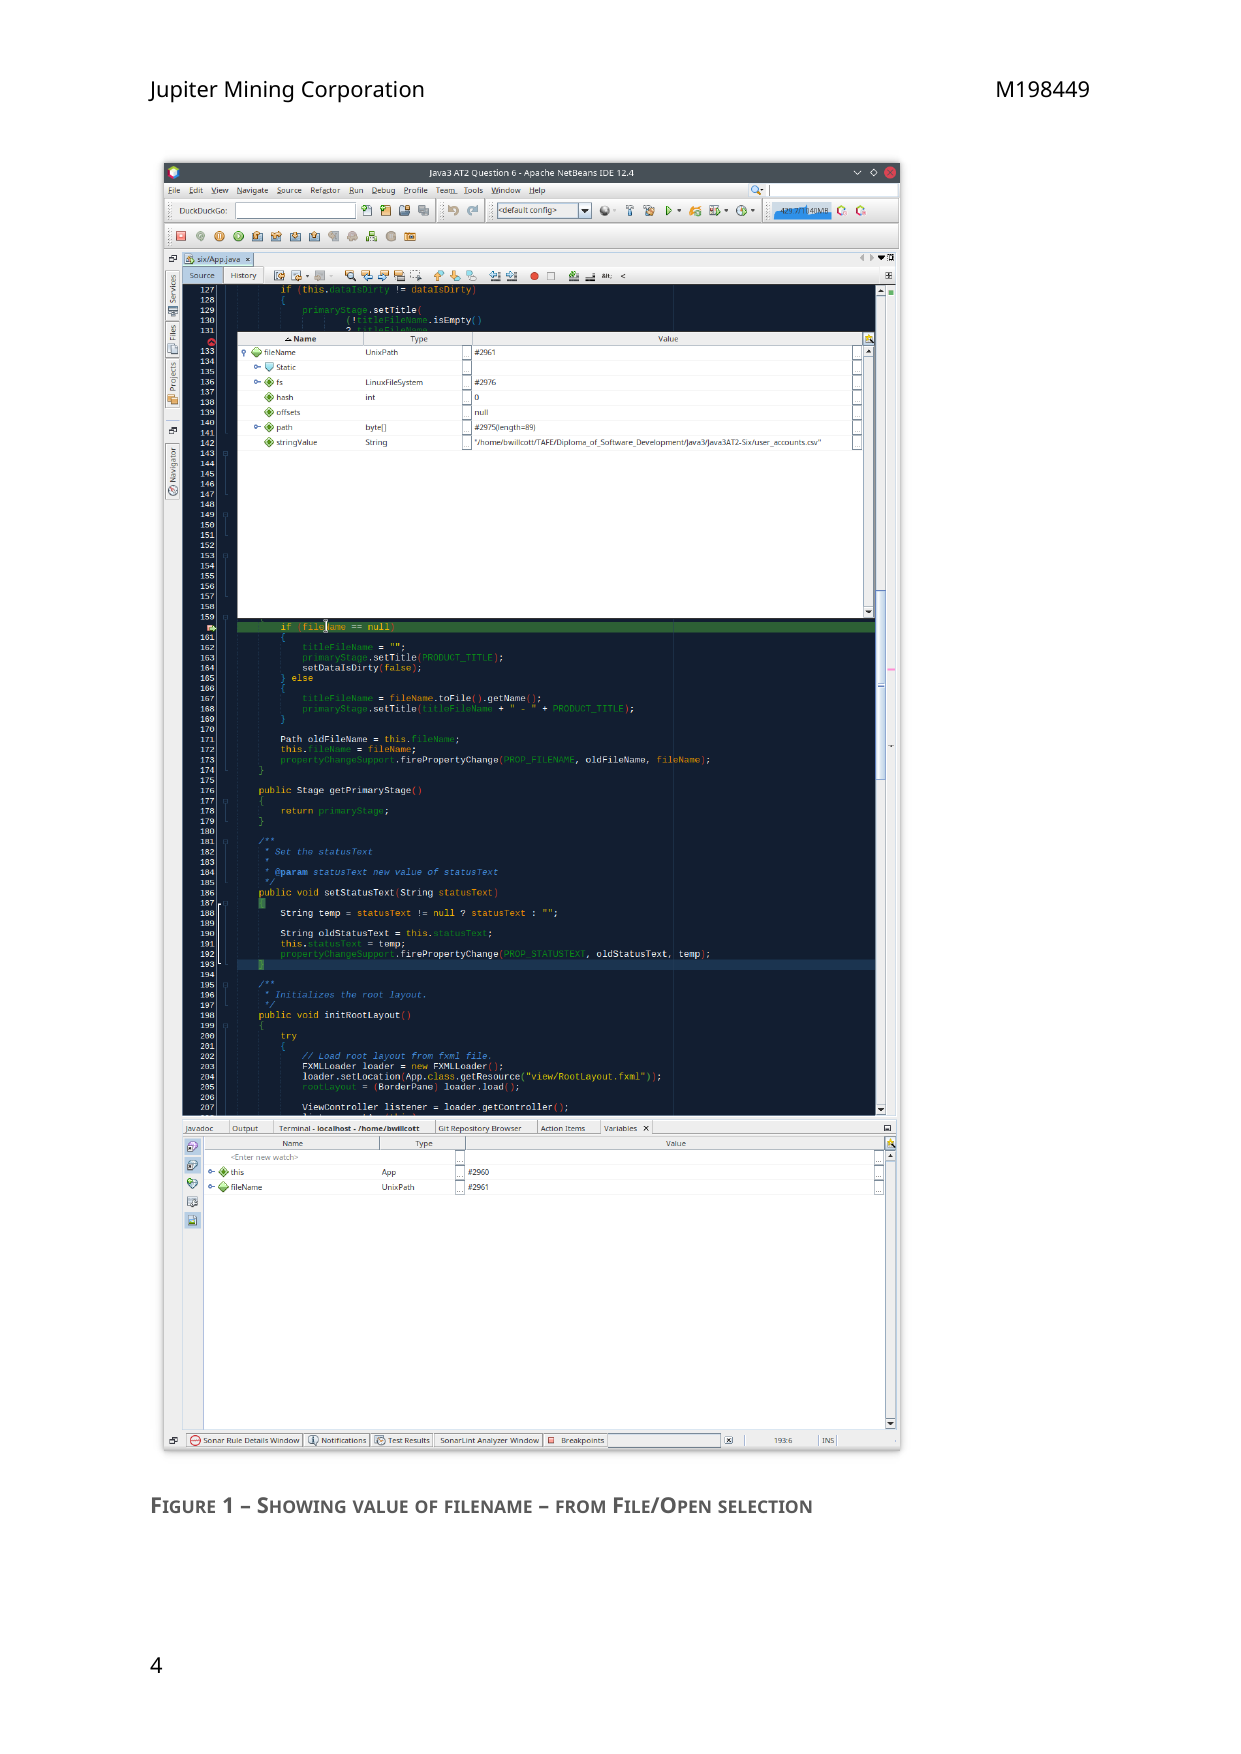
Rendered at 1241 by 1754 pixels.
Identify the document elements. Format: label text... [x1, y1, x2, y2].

picture [150, 150, 913, 1464]
text Figure 1 – Showing value of filename – from File/Open selection [150, 1491, 1090, 1520]
